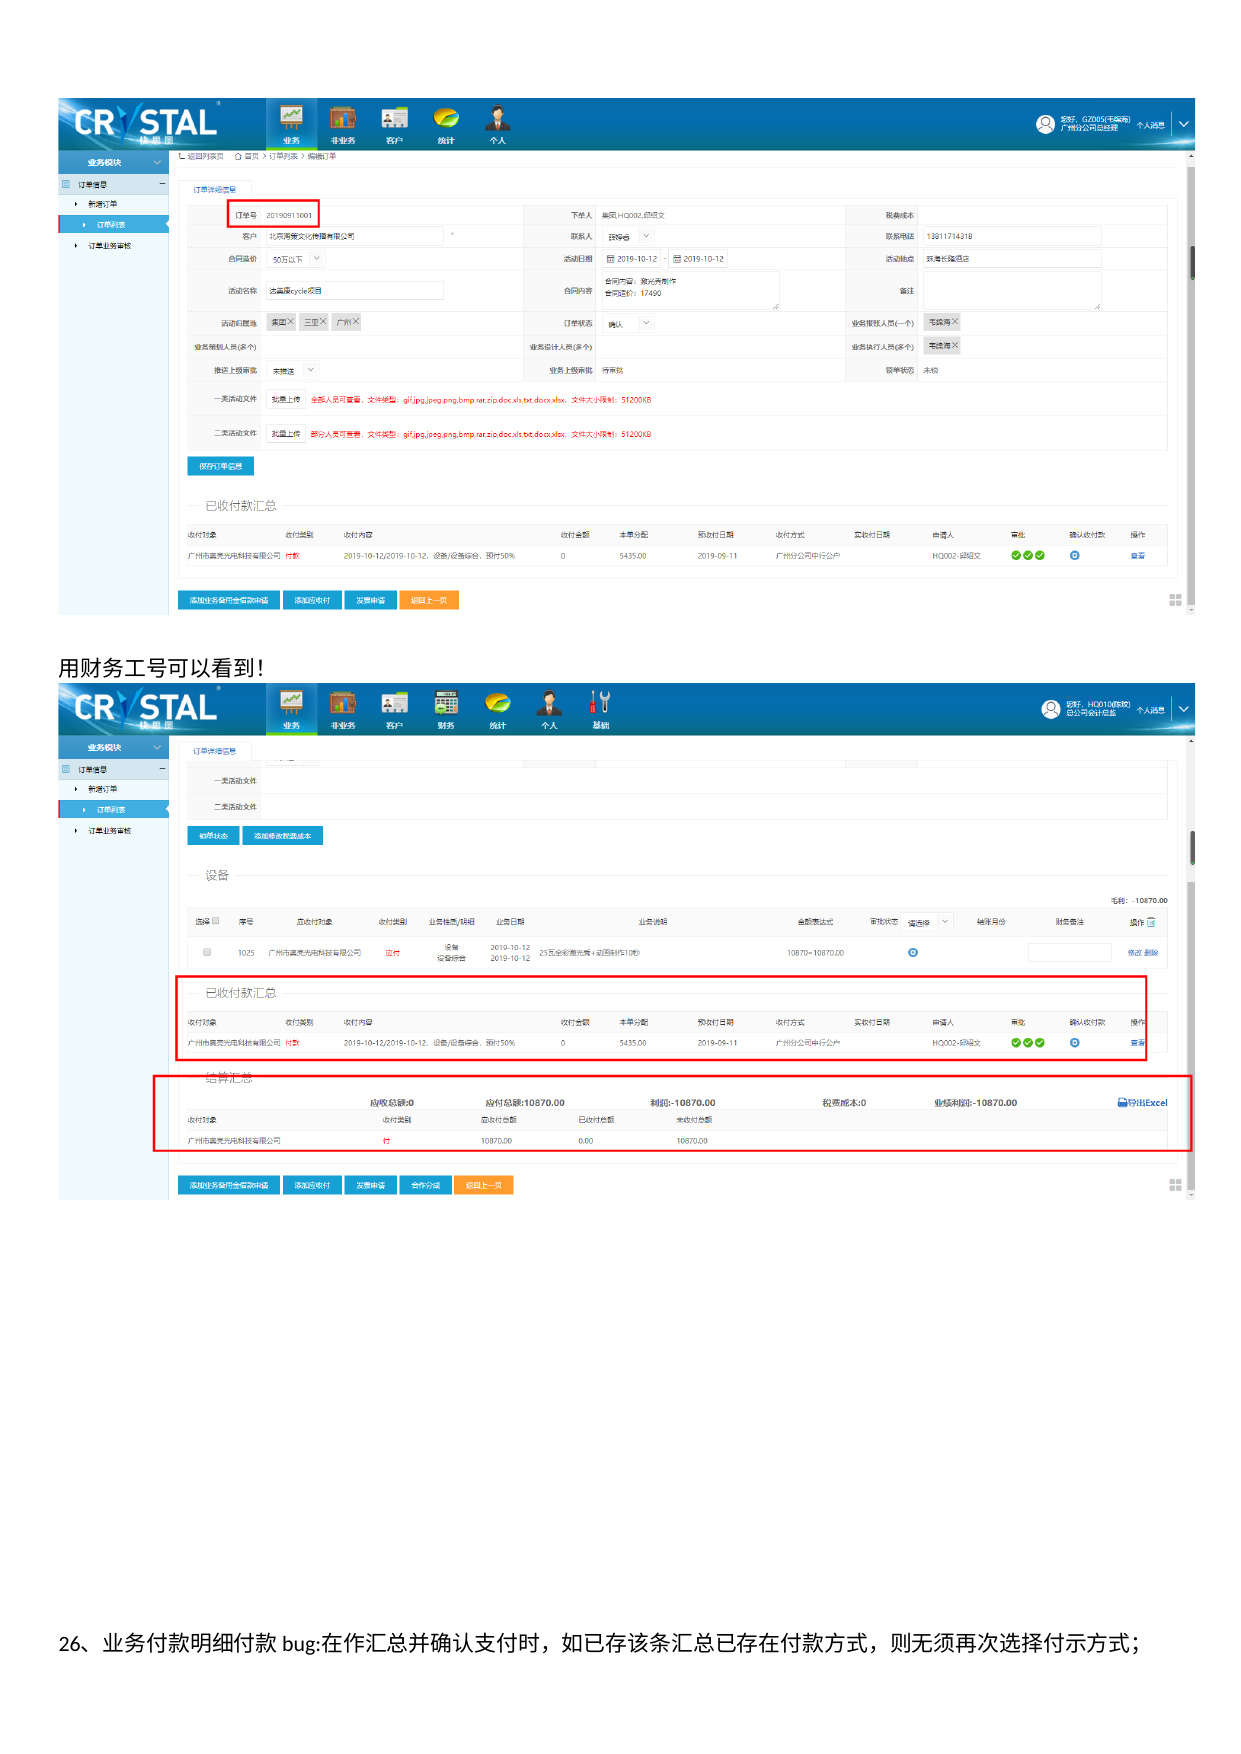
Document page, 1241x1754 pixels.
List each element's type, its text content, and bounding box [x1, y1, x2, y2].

picture [58, 683, 1196, 1200]
list 用财务工号可以看到！ [58, 651, 1196, 683]
list 业务付款明细付款bug:在作汇总并确认支付时，如已存该条汇总已存在付款方式，则无须再次选择付示方式； [58, 1626, 1196, 1658]
picture [58, 98, 1196, 615]
